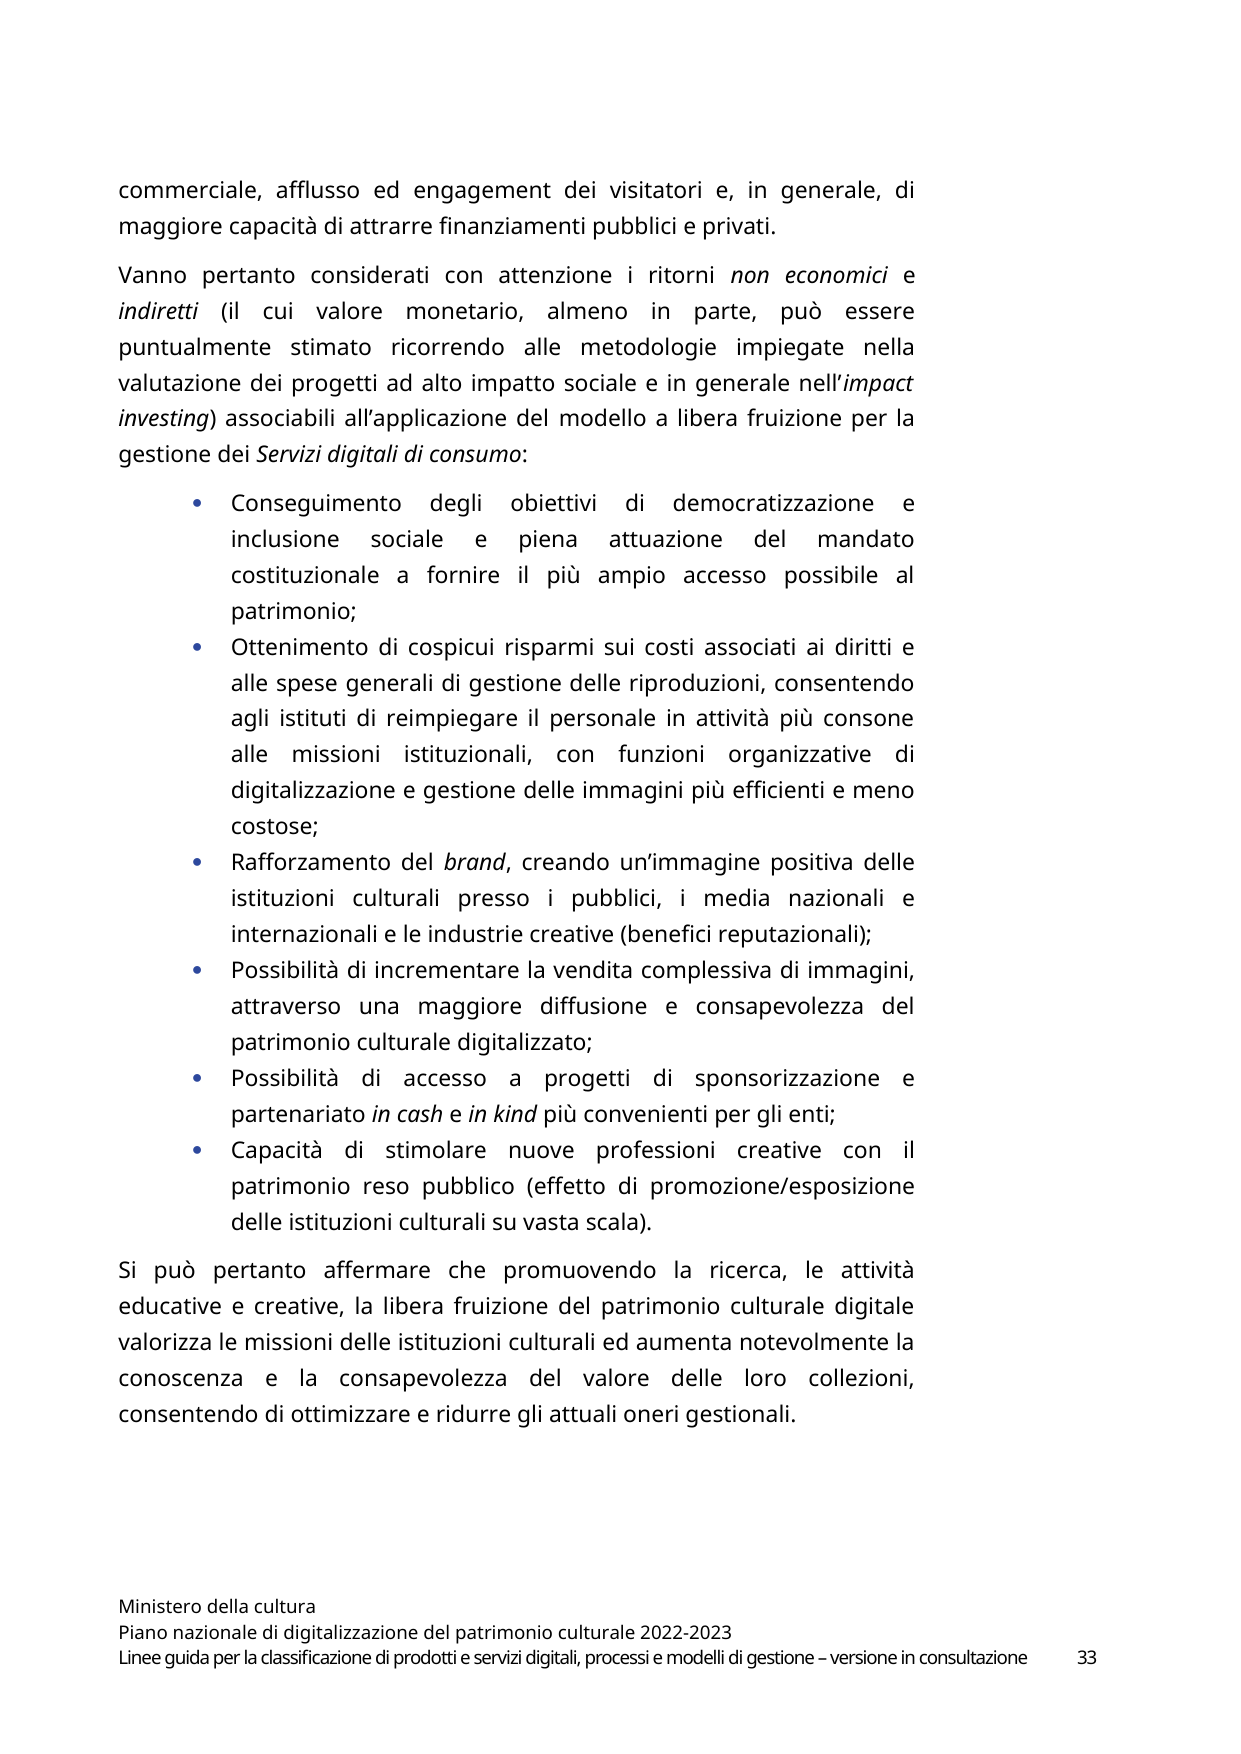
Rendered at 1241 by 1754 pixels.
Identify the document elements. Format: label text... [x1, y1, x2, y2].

list Ottenimento di cospicui risparmi sui costi associati ai diritti e alle spese generali di gestione delle riproduzioni, consentendo agli istituti di reimpiegare il personale in attività più consone alle missioni istituzionali, con funzioni organizzative di digitalizzazione e gestione delle immagini più efficienti e meno costose; [193, 631, 916, 841]
list Capacità di stimolare nuove professioni creative con il patrimonio reso pubblico (effetto di promozione/esposizione delle istituzioni culturali su vasta scala). [193, 1134, 916, 1237]
list Rafforzamento del brand, creando un’immagine positiva delle istituzioni culturali presso i pubblici, i media nazionali e internazionali e le industrie creative (benefici reputazionali); [193, 846, 916, 949]
text Vanno pertanto considerati con attenzione i ritorni non economici e indiretti (il cui valore monetario, almeno in parte, può essere puntualmente stimato ricorrendo alle metodologie impiegate nella valutazione dei progetti ad alto impatto sociale e in generale nell’impact investing) associabili all’applicazione del modello a libera fruizione per la gestione dei Servizi digitali di consumo: [118, 259, 916, 469]
list Conseguimento degli obiettivi di democratizzazione e inclusione sociale e piena attuazione del mandato costituzionale a fornire il più ampio accesso possibile al patrimonio; [193, 487, 916, 626]
list Possibilità di accesso a progetti di sponsorizzazione e partenariato in cash e in kind più convenienti per gli enti; [193, 1062, 916, 1129]
list Possibilità di incrementare la vendita complessiva di immagini, attraverso una maggiore diffusione e consapevolezza del patrimonio culturale digitalizzato; [193, 954, 916, 1057]
text Tuttavia, dal punto di vista della convenienza economica, è stato riscontrato che spesso le entrate derivanti dalla vendita delle riproduzioni o dall’incasso dei canoni applicati sul riuso commerciale delle stesse sono irrisorie e quasi sempre inferiori agli effettivi (basti pensare al personale interno) costi di erogazione in house del servizio e/o di gestione amministrativa delle procedure di affidamento della concessione. Per contro gli istituti che hanno adottato un approccio aperto godono di importanti benefici in termini di marketing, comunicazione, promozione commerciale, afflusso ed engagement dei visitatori e, in generale, di maggiore capacità di attrarre finanziamenti pubblici e privati. [118, 174, 916, 241]
text Si può pertanto affermare che promuovendo la ricerca, le attività educative e creative, la libera fruizione del patrimonio culturale digitale valorizza le missioni delle istituzioni culturali ed aumenta notevolmente la conoscenza e la consapevolezza del valore delle loro collezioni, consentendo di ottimizzare e ridurre gli attuali oneri gestionali. [118, 1254, 916, 1429]
